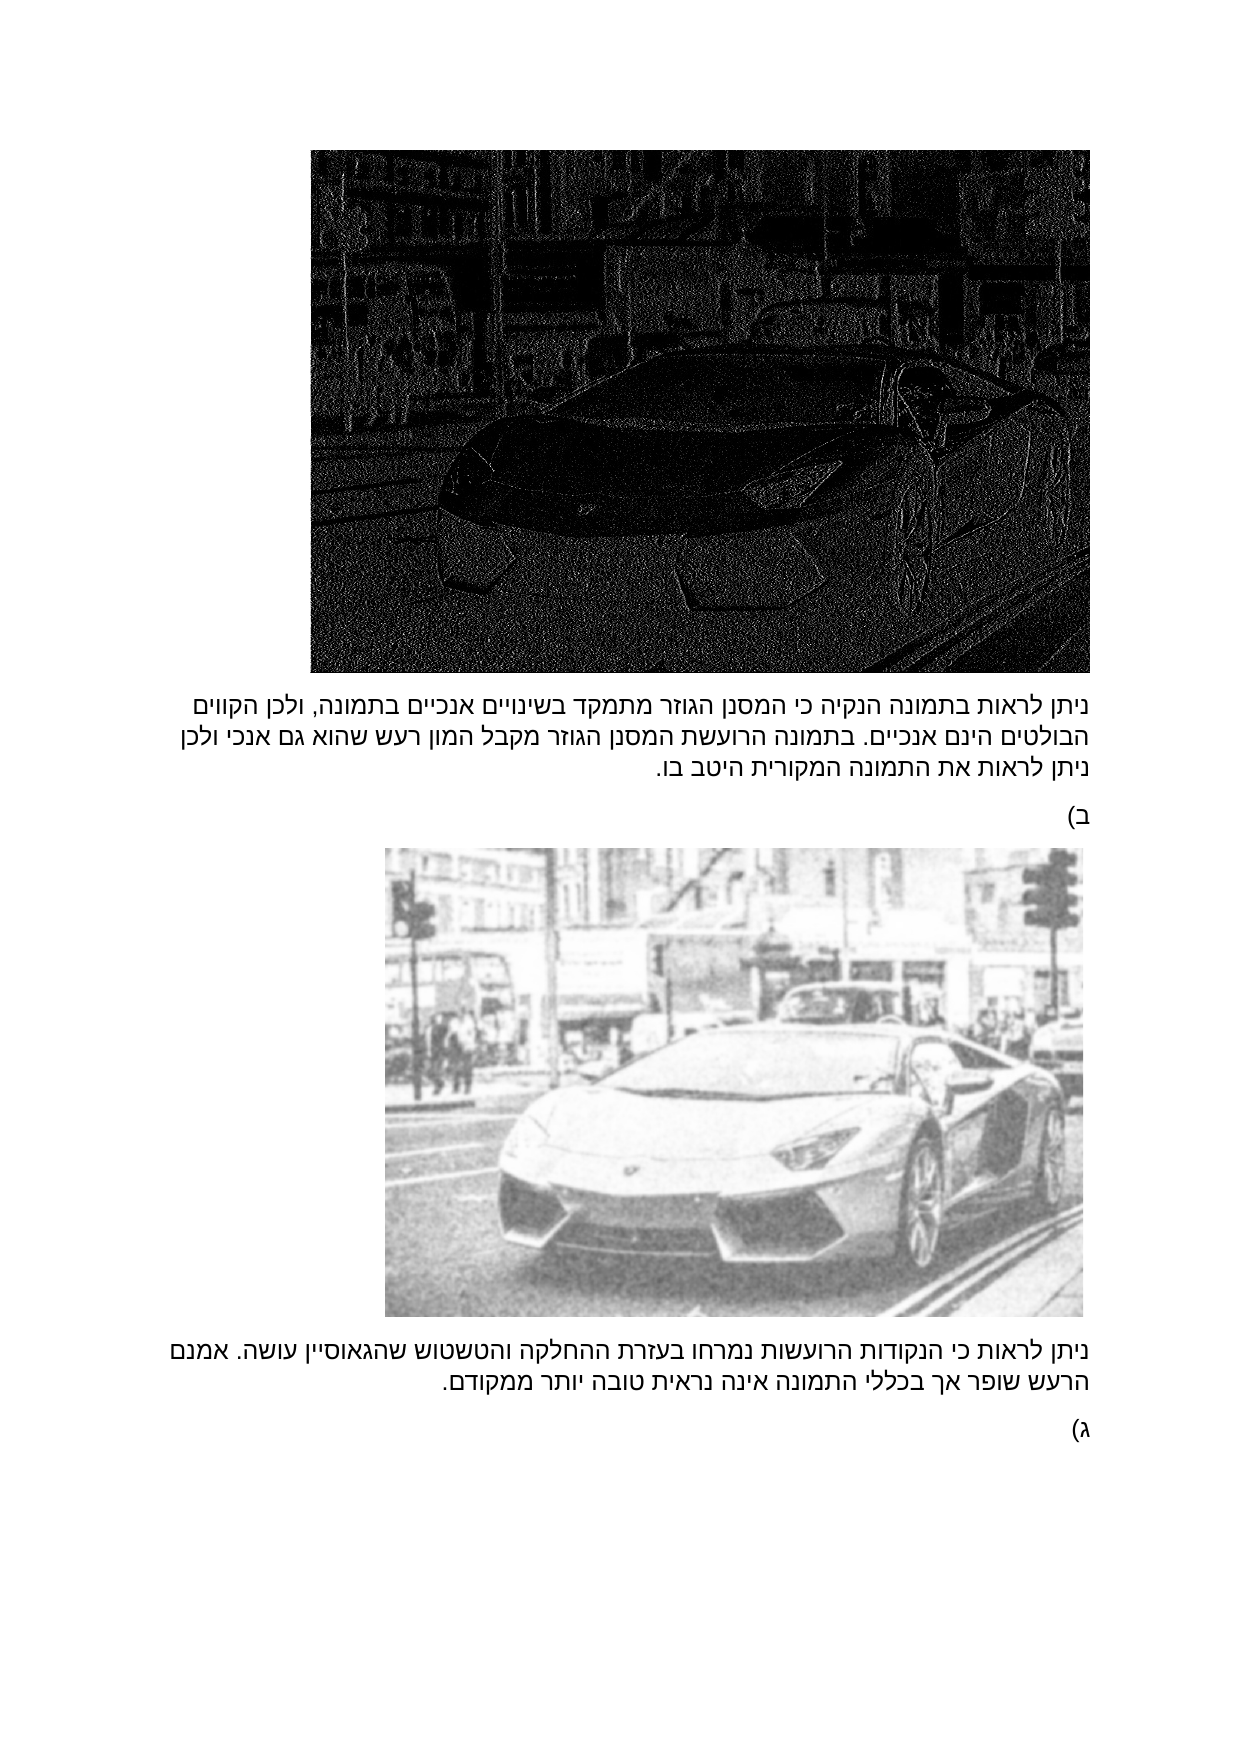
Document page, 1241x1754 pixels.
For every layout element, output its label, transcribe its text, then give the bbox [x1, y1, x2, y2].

text ג) [150, 1414, 1090, 1443]
picture [385, 848, 1084, 1317]
picture [310, 150, 1090, 673]
text ב) [150, 801, 1090, 830]
text ניתן לראות בתמונה הנקיה כי המסנן הגוזר מתמקד בשינויים אנכיים בתמונה, ולכן הקווים הבולטים הינם אנכיים. בתמונה הרועשת המסנן הגוזר מקבל המון רעש שהוא גם אנכי ולכן ניתן לראות את התמונה המקורית היטב בו. [150, 691, 1090, 782]
text ניתן לראות כי הנקודות הרועשות נמרחו בעזרת ההחלקה והטשטוש שהגאוסיין עושה. אמנם הרעש שופר אך בכללי התמונה אינה נראית טובה יותר ממקודם. [150, 1336, 1090, 1395]
